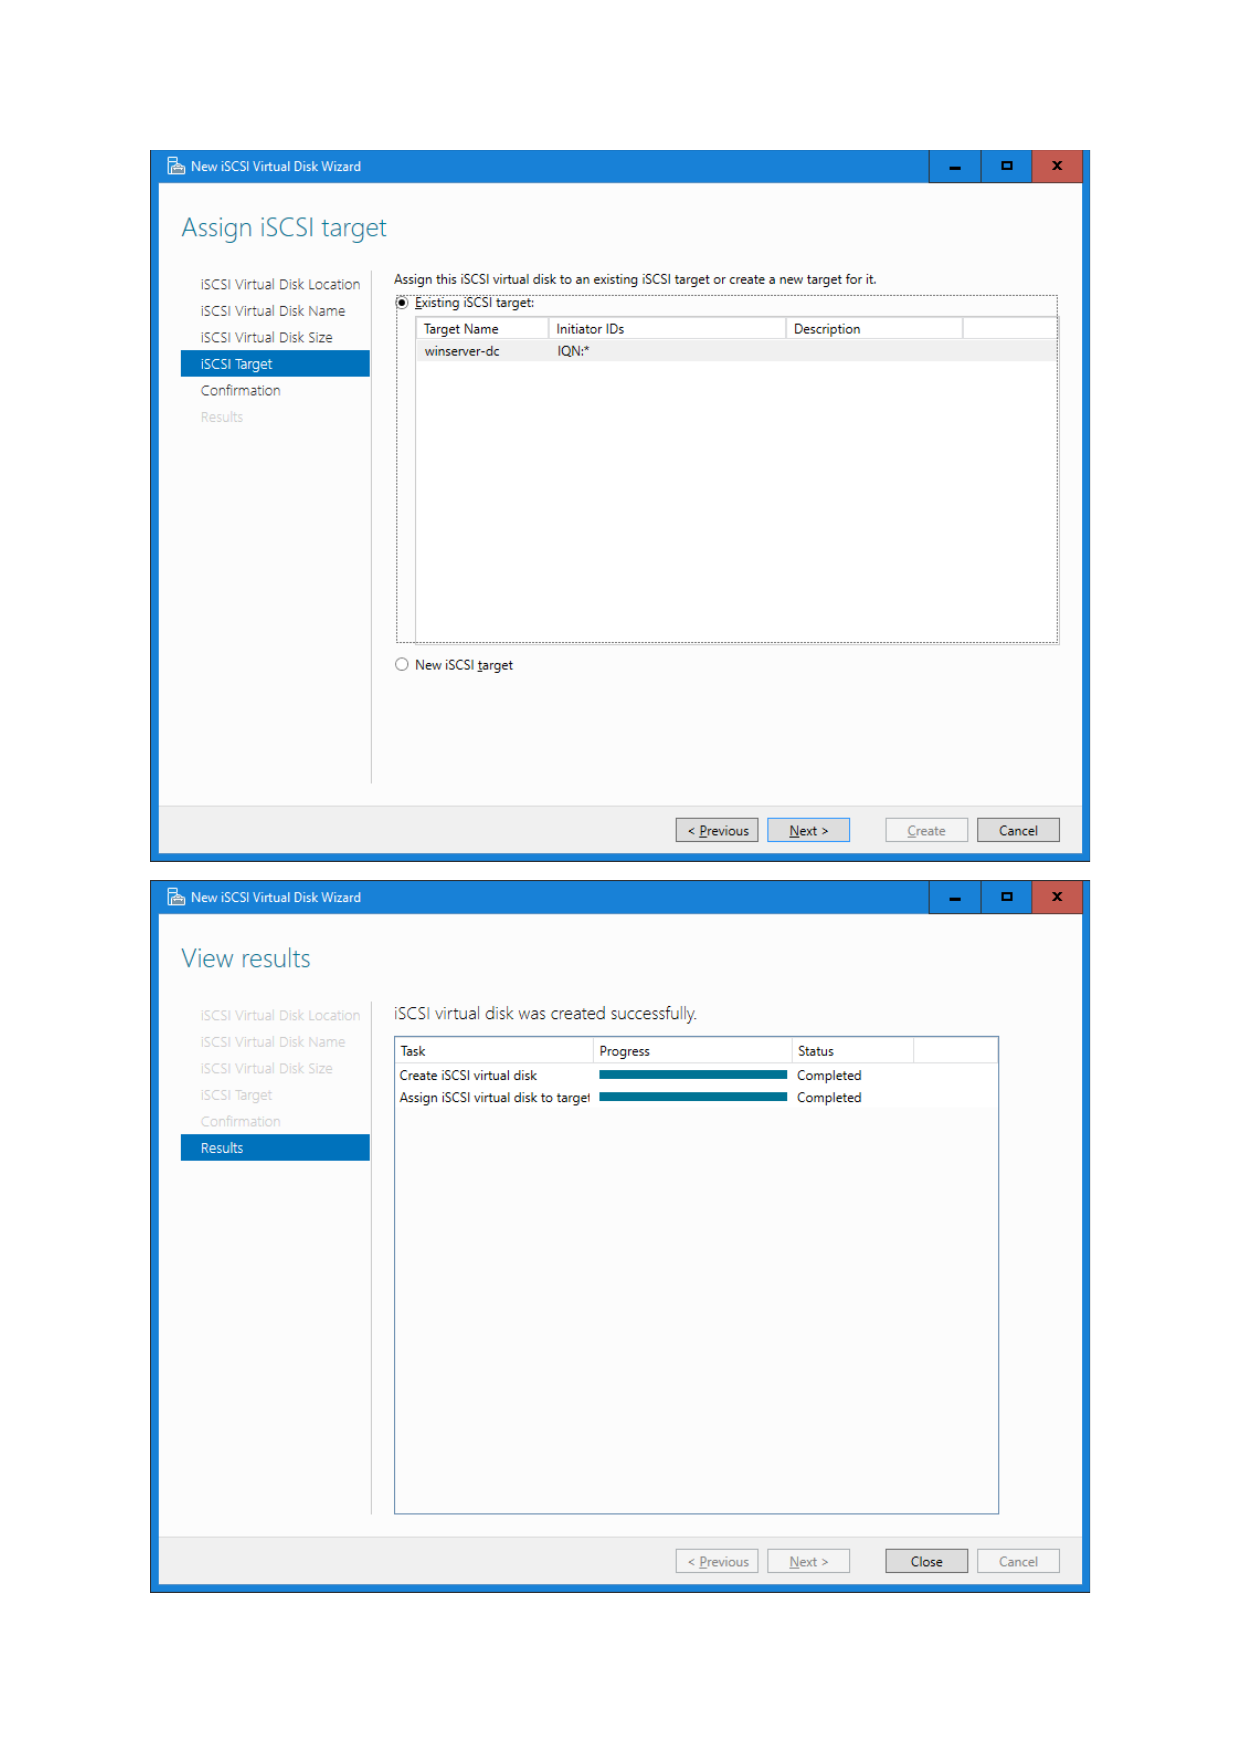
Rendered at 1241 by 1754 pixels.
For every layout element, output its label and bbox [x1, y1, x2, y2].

picture [150, 150, 1091, 862]
picture [150, 880, 1091, 1593]
